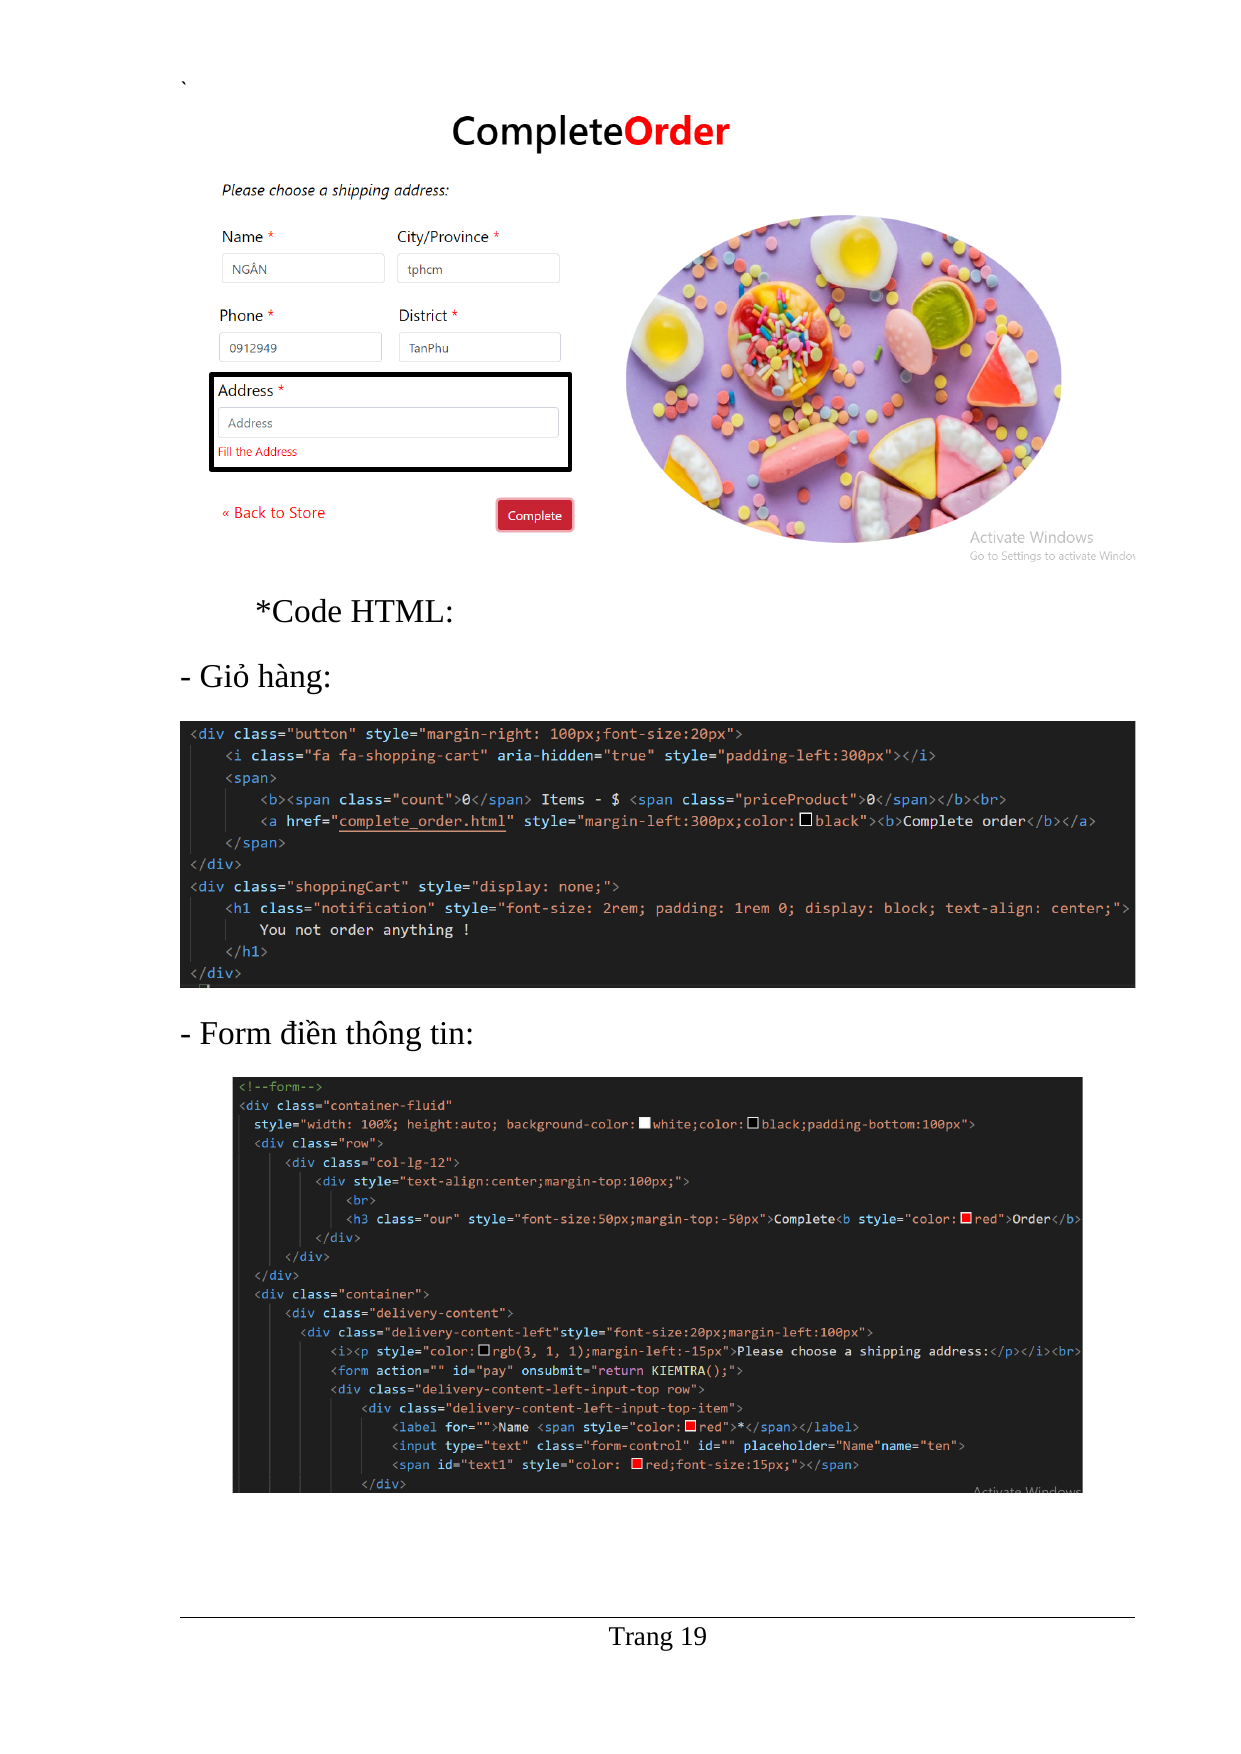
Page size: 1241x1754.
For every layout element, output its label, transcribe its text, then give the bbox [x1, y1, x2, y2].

text - Giỏ hàng: [180, 656, 1135, 694]
picture [180, 721, 1136, 988]
picture [232, 1077, 1083, 1493]
text - Form điền thông tin: [180, 1013, 1135, 1051]
text *Code HTML: [180, 591, 1135, 629]
picture [180, 105, 1136, 567]
